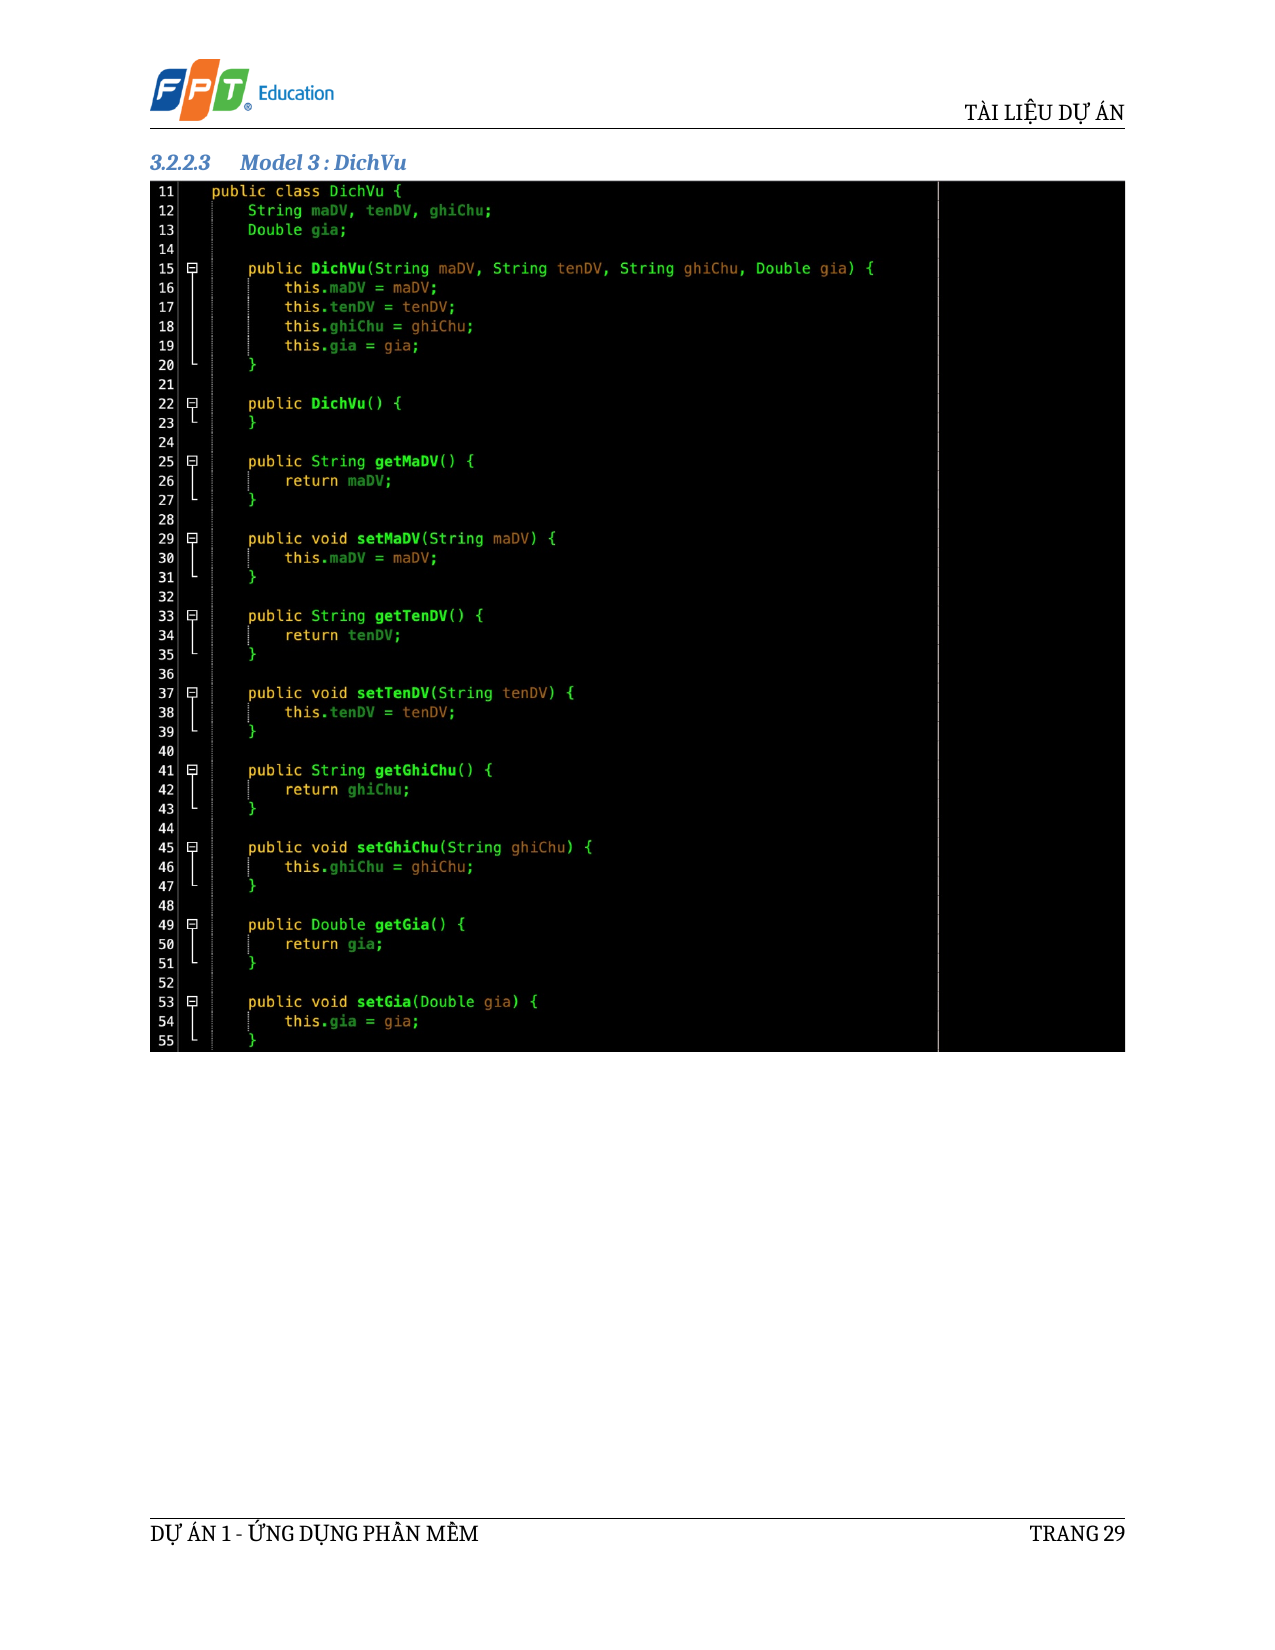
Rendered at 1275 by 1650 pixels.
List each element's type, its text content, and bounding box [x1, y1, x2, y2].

picture [150, 180, 1125, 1052]
subtitle Model 3 : DichVu [150, 150, 1125, 176]
picture [150, 59, 336, 121]
